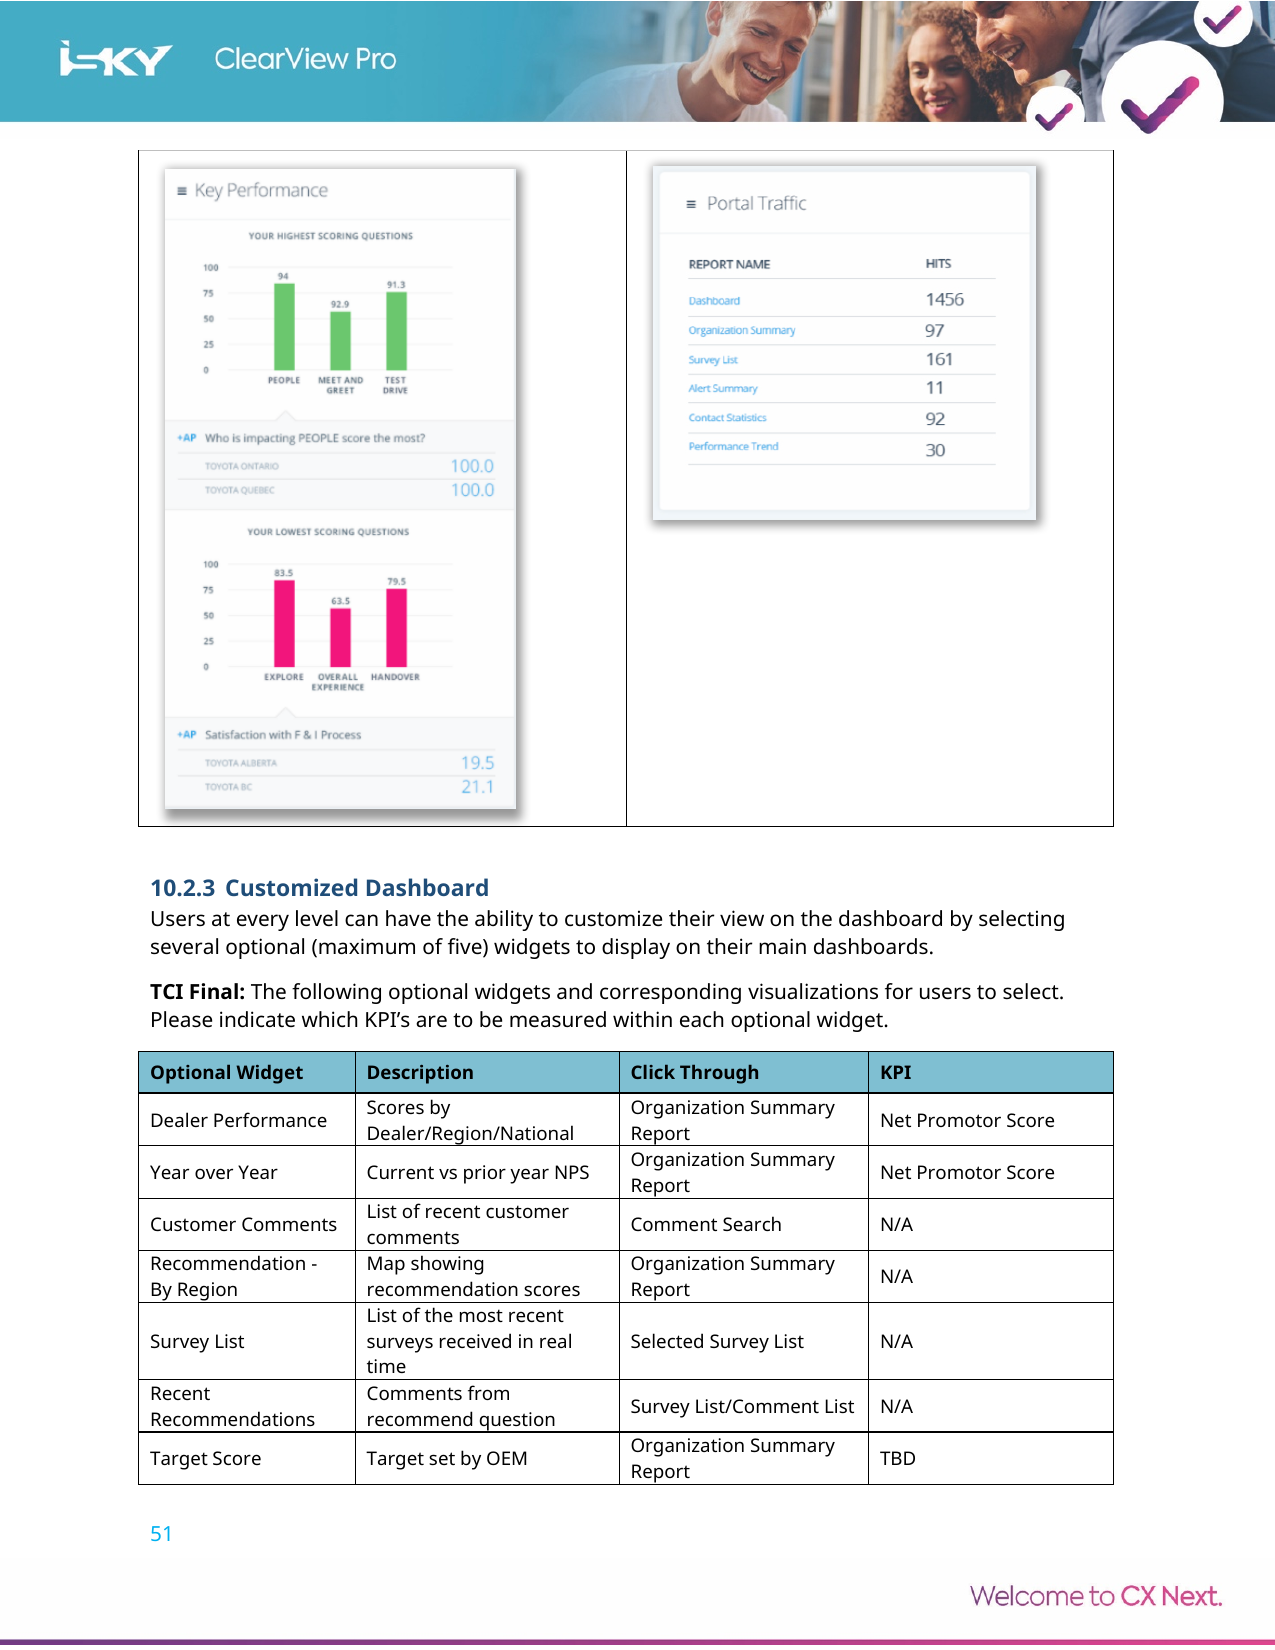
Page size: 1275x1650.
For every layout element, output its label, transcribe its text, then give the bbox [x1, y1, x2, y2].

table_cell Comments from recommend question [356, 1380, 619, 1431]
table_cell Target set by OEM [356, 1433, 619, 1483]
picture [165, 169, 516, 809]
table_cell N/A [869, 1251, 1113, 1302]
table_cell Recommendation - By Region [139, 1251, 355, 1302]
table_cell Target Score [139, 1433, 355, 1483]
table_cell Net Promotor Score [869, 1094, 1113, 1145]
table_cell [648, 161, 1046, 530]
subtitle Customized Dashboard [150, 872, 1125, 904]
table_cell Year over Year [139, 1146, 355, 1197]
table_cell Survey List [139, 1303, 355, 1379]
table_header Optional Widget [139, 1052, 355, 1092]
table_header Description [356, 1052, 619, 1092]
table_cell [627, 151, 1113, 826]
text TCI Final: The following optional widgets and corresponding visualizations for users to select. Please indicate which KPI’s are to be measured within each optional widget. [150, 977, 1125, 1034]
table_header Click Through [620, 1052, 868, 1092]
table_cell TBD [869, 1433, 1113, 1483]
table_cell [139, 151, 626, 826]
table_cell Organization Summary Report [620, 1251, 868, 1302]
table_cell Selected Survey List [620, 1303, 868, 1379]
table_cell Organization Summary Report [620, 1433, 868, 1483]
table_cell Customer Comments [139, 1199, 355, 1249]
table_cell Comment Search [620, 1199, 868, 1249]
table_cell List of recent customer comments [356, 1199, 619, 1249]
table_cell N/A [869, 1199, 1113, 1249]
table_cell Current vs prior year NPS [356, 1146, 619, 1197]
table_cell Recent Recommendations [139, 1380, 355, 1431]
table_cell Organization Summary Report [620, 1146, 868, 1197]
picture [0, 1, 1275, 139]
table_cell N/A [869, 1303, 1113, 1379]
table_cell Dealer Performance [139, 1094, 355, 1145]
table_cell Scores by Dealer/Region/National [356, 1094, 619, 1145]
table_cell Net Promotor Score [869, 1146, 1113, 1197]
table_cell List of the most recent surveys received in real time [356, 1303, 619, 1379]
table_cell Map showing recommendation scores [356, 1251, 619, 1302]
picture [653, 166, 1036, 520]
picture [0, 1558, 1275, 1645]
table_cell Organization Summary Report [620, 1094, 868, 1145]
table_cell [161, 165, 526, 824]
table_cell N/A [869, 1380, 1113, 1431]
text Users at every level can have the ability to customize their view on the dashboard by selecting several optional (maximum of five) widgets to display on their main dashboards. [150, 904, 1125, 961]
table_cell Survey List/Comment List [620, 1380, 868, 1431]
table_header KPI [869, 1052, 1113, 1092]
